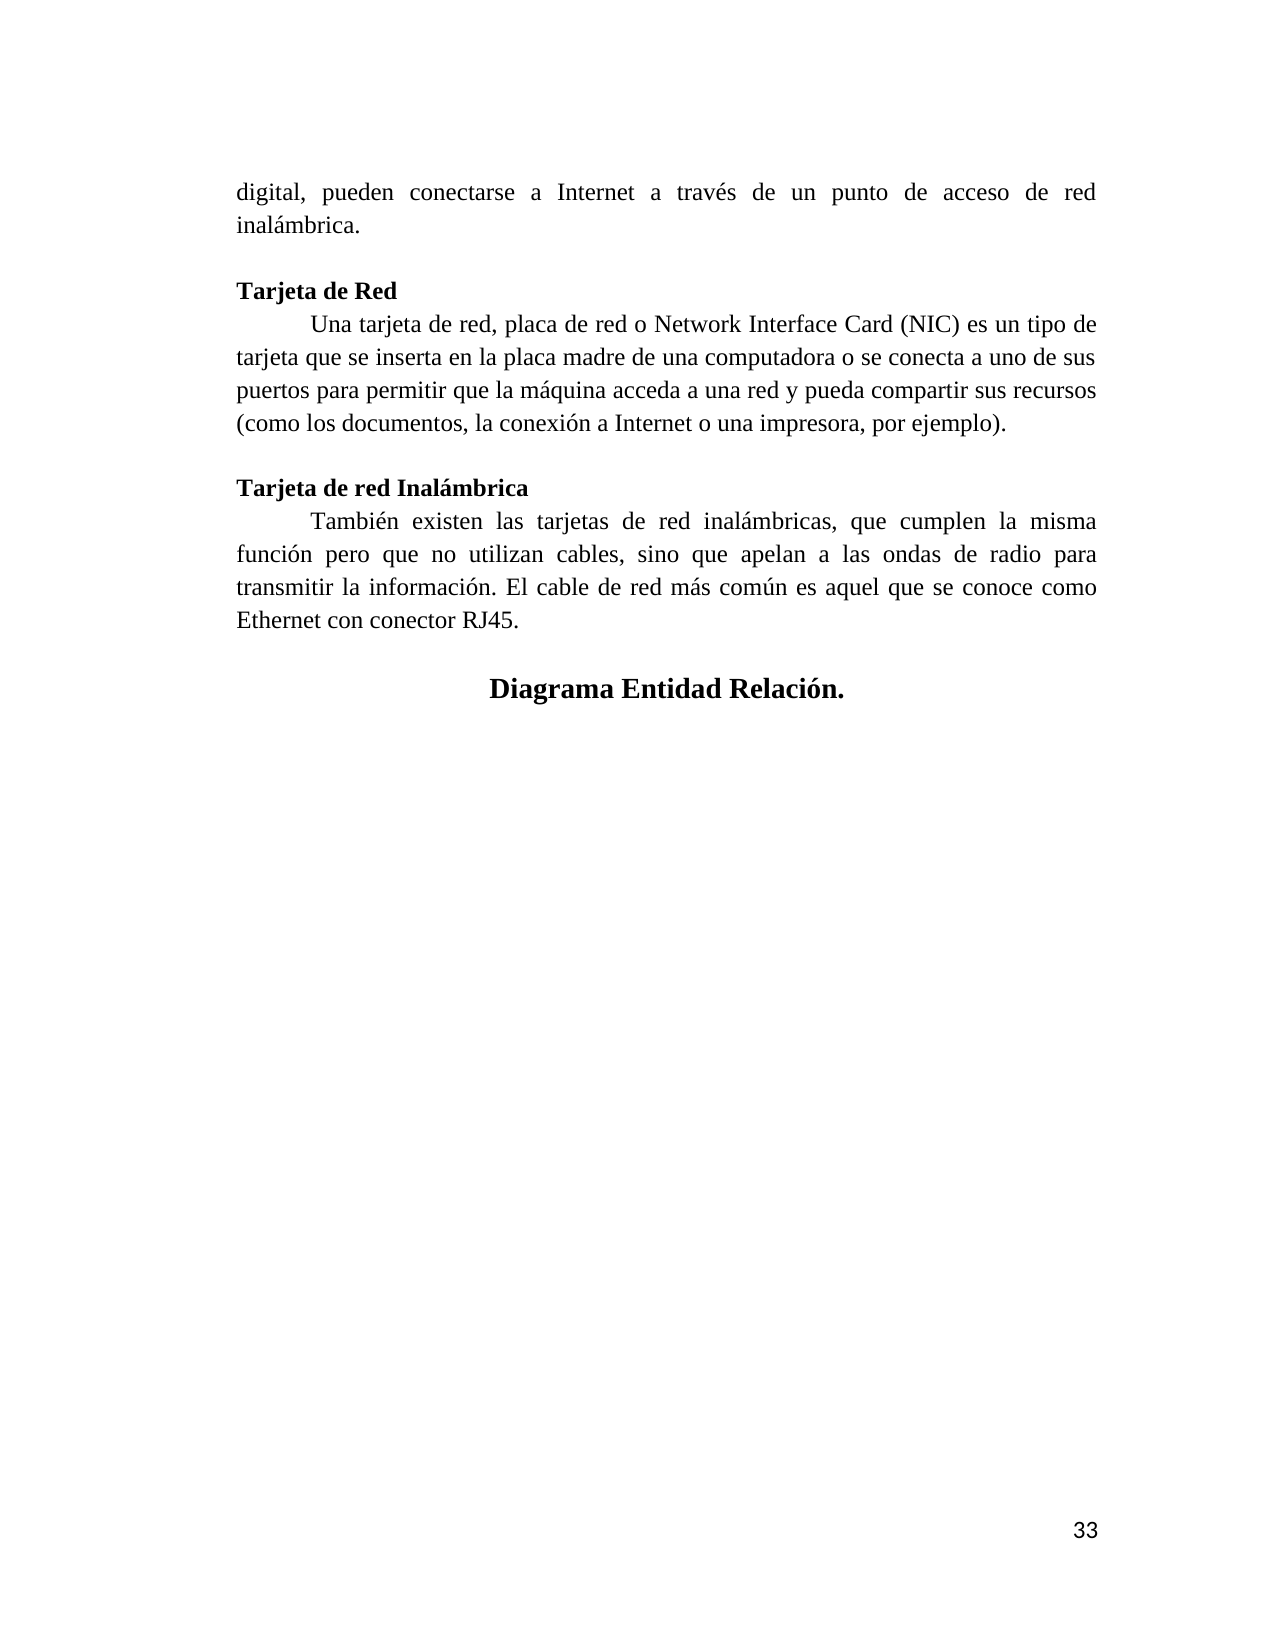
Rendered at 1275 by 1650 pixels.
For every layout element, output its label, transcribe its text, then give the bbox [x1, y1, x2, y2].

text También existen las tarjetas de red inalámbricas, que cumplen la misma función pero que no utilizan cables, sino que apelan a las ondas de radio para transmitir la información. El cable de red más común es aquel que se conoce como Ethernet con conector RJ45. [236, 506, 1098, 634]
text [236, 177, 1098, 239]
text Una tarjeta de red, placa de red o Network Interface Card (NIC) es un tipo de tarjeta que se inserta en la placa madre de una computadora o se conecta a uno de sus puertos para permitir que la máquina acceda a una red y pueda compartir sus recursos (como los documentos, la conexión a Internet o una impresora, por ejemplo). [236, 309, 1098, 437]
text Tarjeta de Red [236, 276, 1098, 304]
text Diagrama Entidad Relación. [236, 671, 1098, 704]
text Tarjeta de red Inalámbrica [236, 473, 1098, 502]
